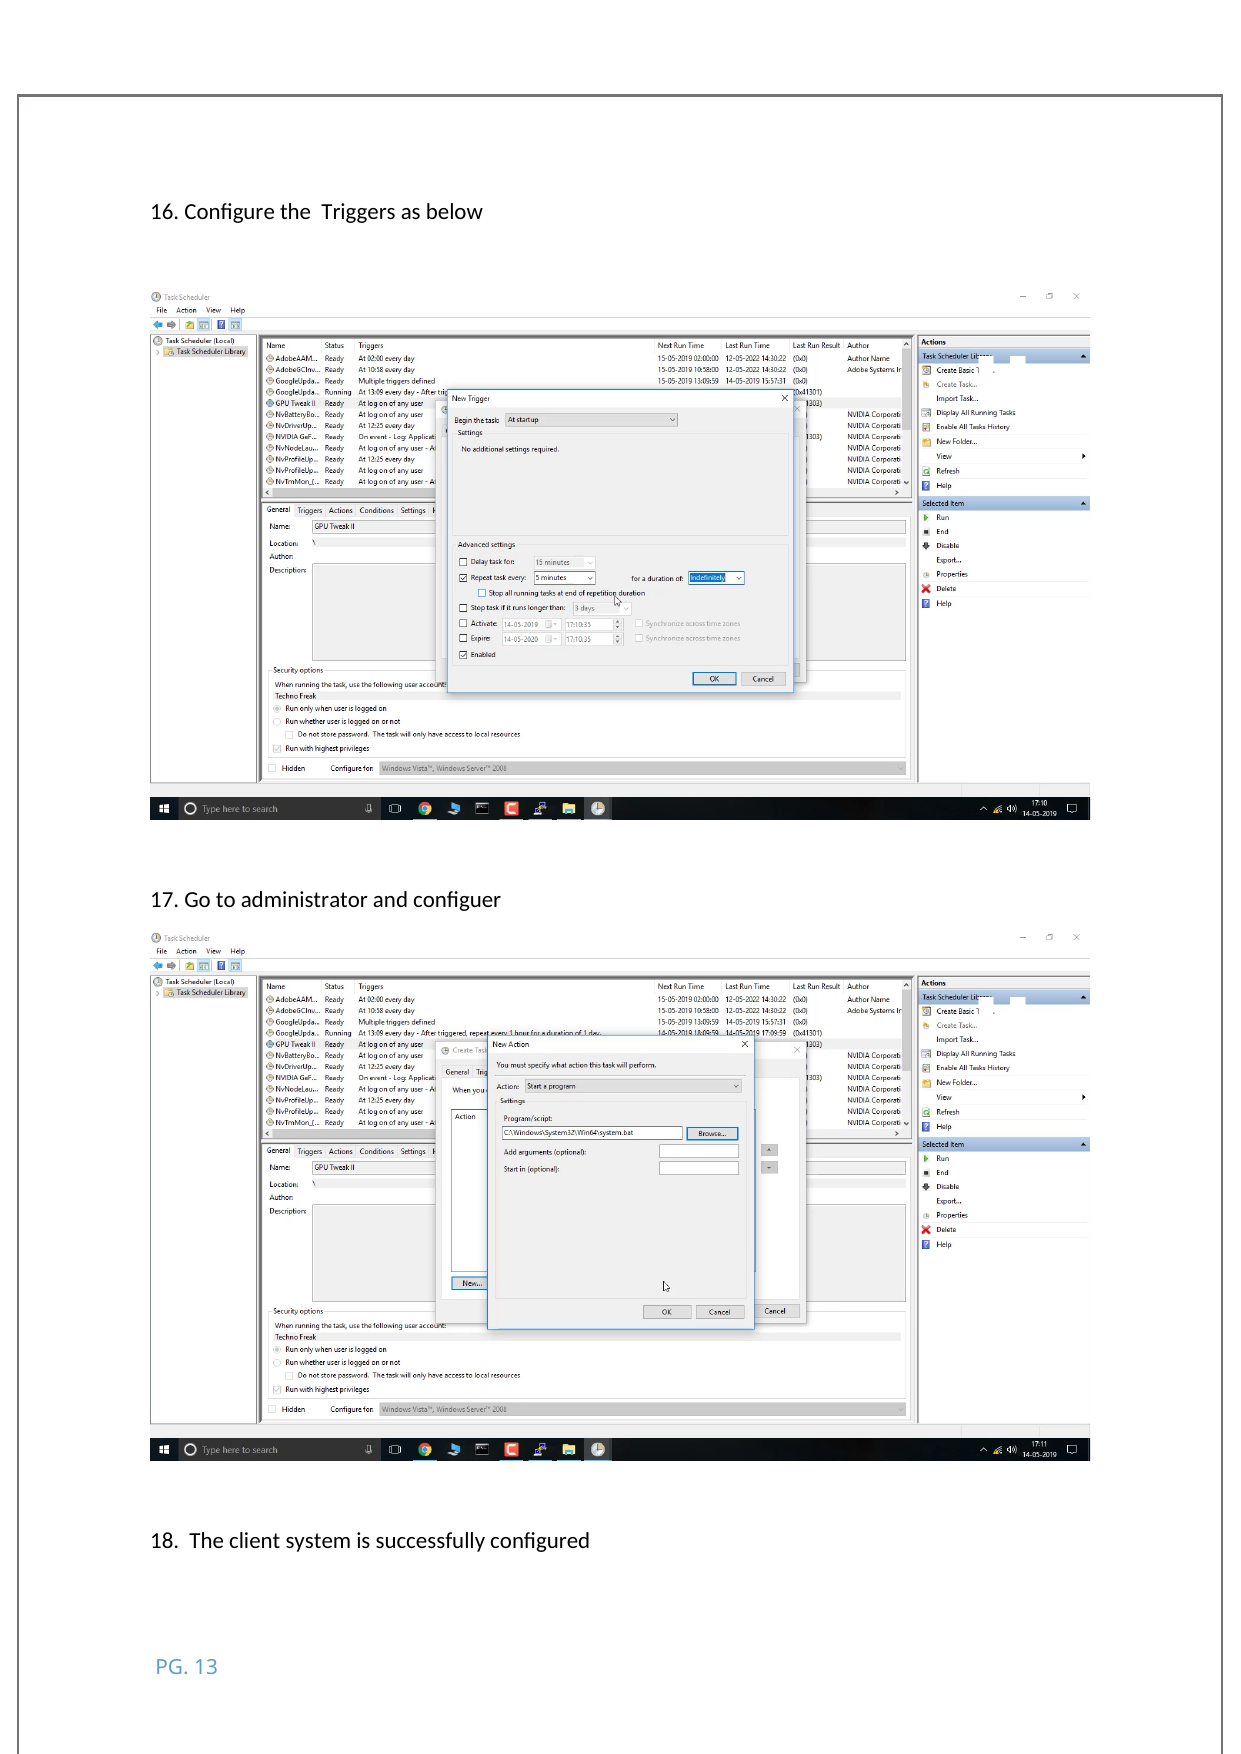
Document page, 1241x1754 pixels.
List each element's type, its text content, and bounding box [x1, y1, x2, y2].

text 17. Go to administrator and configuer [150, 885, 1090, 913]
text 18. The client system is successfully configured [150, 1527, 1090, 1555]
picture [150, 932, 1091, 1461]
picture [150, 290, 1091, 820]
text 16. Configure the Triggers as below [150, 197, 1090, 225]
